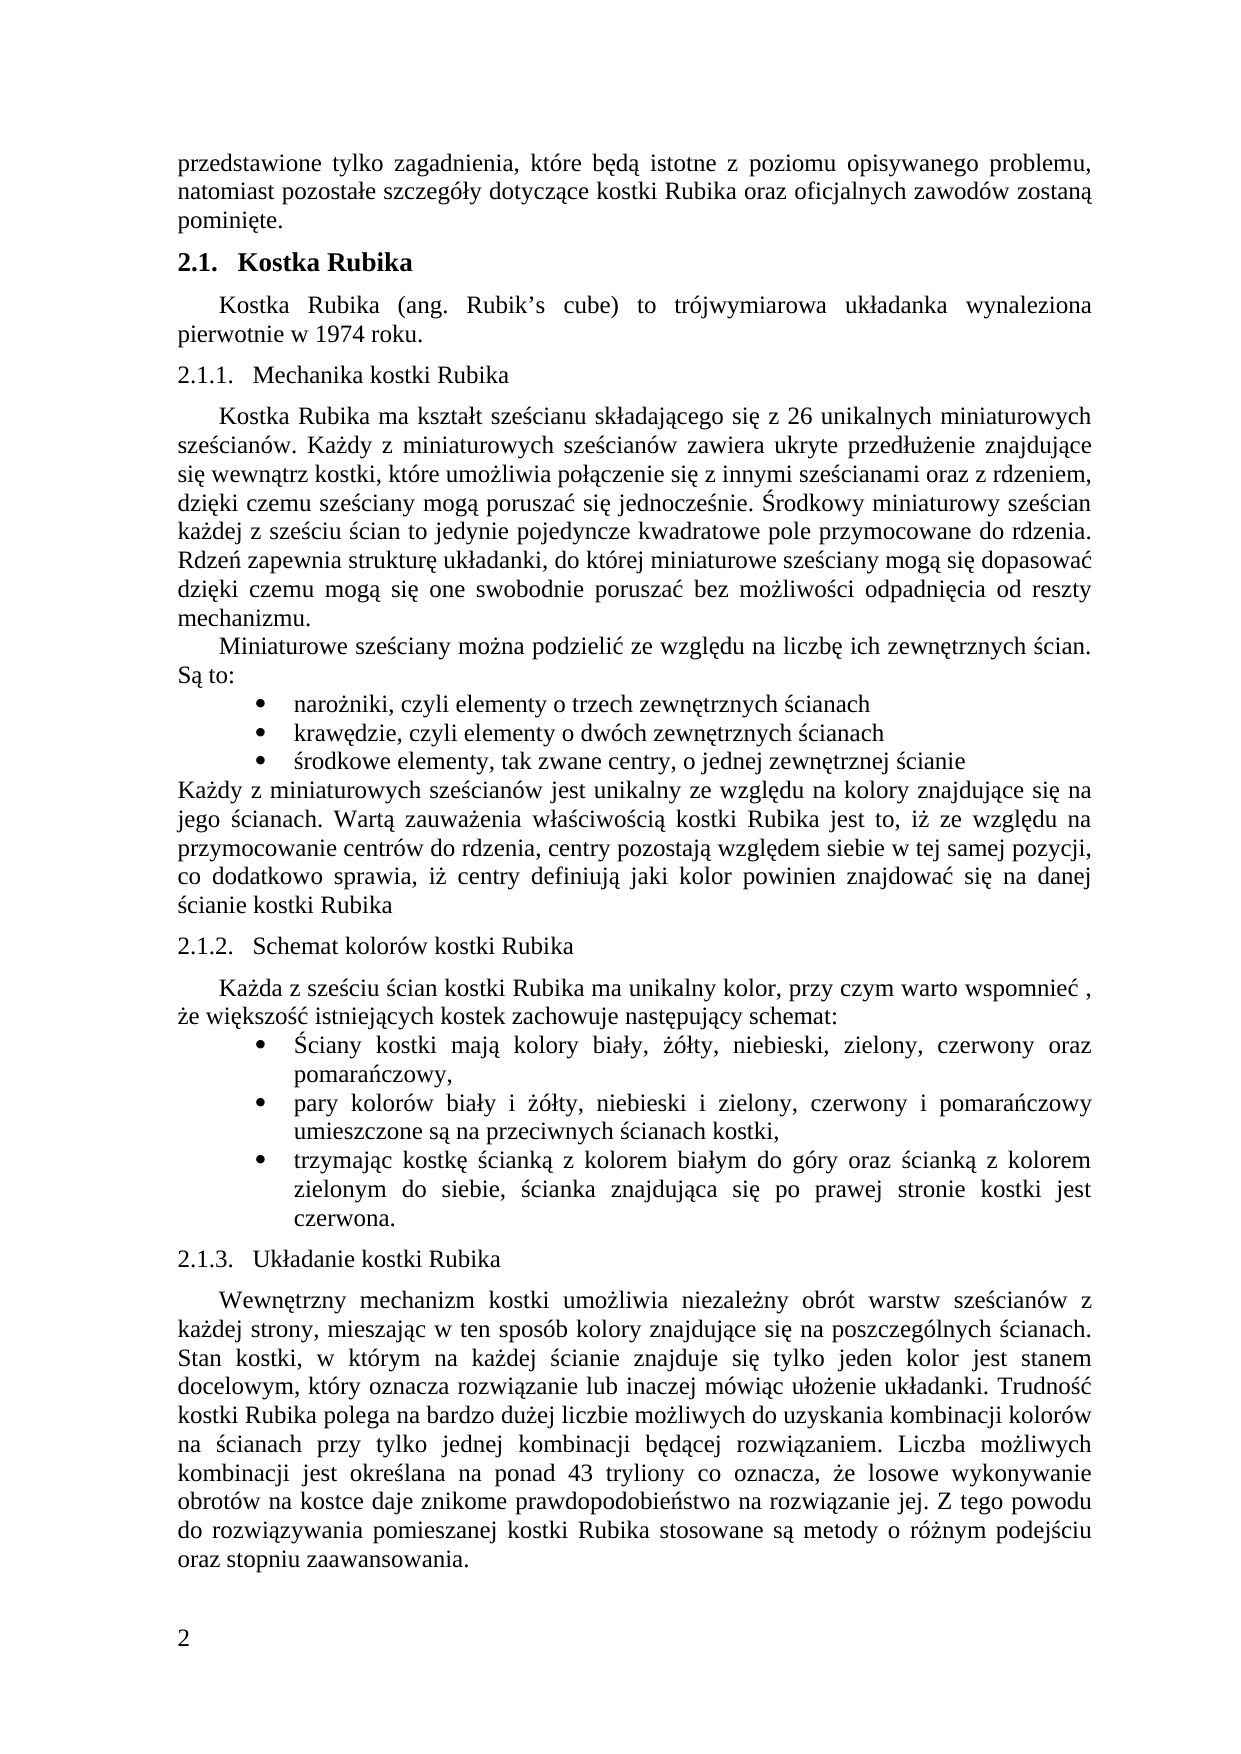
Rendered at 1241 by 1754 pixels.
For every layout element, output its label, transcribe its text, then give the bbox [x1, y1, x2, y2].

text Kostka Rubika (ang. Rubik’s cube) to trójwymiarowa układanka wynaleziona pierwotnie w 1974 roku. [177, 290, 1092, 348]
list pary kolorów biały i żółty, niebieski i zielony, czerwony i pomarańczowy umieszczone są na przeciwnych ścianach kostki, [256, 1088, 1092, 1145]
list krawędzie, czyli elementy o dwóch zewnętrznych ścianach [256, 718, 1092, 746]
list narożniki, czyli elementy o trzech zewnętrznych ścianach [256, 689, 1092, 718]
subtitle Schemat kolorów kostki Rubika [177, 931, 1092, 960]
text Każdy z miniaturowych sześcianów jest unikalny ze względu na kolory znajdujące się na jego ścianach. Wartą zauważenia właściwością kostki Rubika jest to, iż ze względu na przymocowanie centrów do rdzenia, centry pozostają względem siebie w tej samej pozycji, co dodatkowo sprawia, iż centry definiują jaki kolor powinien znajdować się na danej ścianie kostki Rubika [177, 775, 1092, 919]
list Ściany kostki mają kolory biały, żółty, niebieski, zielony, czerwony oraz pomarańczowy, [256, 1030, 1092, 1088]
text Kostka Rubika ma kształt sześcianu składającego się z 26 unikalnych miniaturowych sześcianów. Każdy z miniaturowych sześcianów zawiera ukryte przedłużenie znajdujące się wewnątrz kostki, które umożliwia połączenie się z innymi sześcianami oraz z rdzeniem, dzięki czemu sześciany mogą poruszać się jednocześnie. Środkowy miniaturowy sześcian każdej z sześciu ścian to jedynie pojedyncze kwadratowe pole przymocowane do rdzenia. Rdzeń zapewnia strukturę układanki, do której miniaturowe sześciany mogą się dopasować dzięki czemu mogą się one swobodnie poruszać bez możliwości odpadnięcia od reszty mechanizmu. [177, 401, 1092, 631]
text Każda z sześciu ścian kostki Rubika ma unikalny kolor, przy czym warto wspomnieć , że większość istniejących kostek zachowuje następujący schemat: [177, 973, 1092, 1030]
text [177, 148, 1092, 234]
text Wewnętrzny mechanizm kostki umożliwia niezależny obrót warstw sześcianów z każdej strony, mieszając w ten sposób kolory znajdujące się na poszczególnych ścianach. Stan kostki, w którym na każdej ścianie znajduje się tylko jeden kolor jest stanem docelowym, który oznacza rozwiązanie lub inaczej mówiąc ułożenie układanki. Trudność kostki Rubika polega na bardzo dużej liczbie możliwych do uzyskania kombinacji kolorów na ścianach przy tylko jednej kombinacji będącej rozwiązaniem. Liczba możliwych kombinacji jest określana na ponad 43 tryliony co oznacza, że losowe wykonywanie obrotów na kostce daje znikome prawdopodobieństwo na rozwiązanie jej. Z tego powodu do rozwiązywania pomieszanej kostki Rubika stosowane są metody o różnym podejściu oraz stopniu zaawansowania. [177, 1285, 1092, 1573]
text Miniaturowe sześciany można podzielić ze względu na liczbę ich zewnętrznych ścian. Są to: [177, 631, 1092, 689]
subtitle Kostka Rubika [177, 246, 1092, 278]
subtitle Układanie kostki Rubika [177, 1244, 1092, 1273]
list środkowe elementy, tak zwane centry, o jednej zewnętrznej ścianie [256, 746, 1092, 775]
subtitle Mechanika kostki Rubika [177, 360, 1092, 389]
list trzymając kostkę ścianką z kolorem białym do góry oraz ścianką z kolorem zielonym do siebie, ścianka znajdująca się po prawej stronie kostki jest czerwona. [256, 1145, 1092, 1231]
